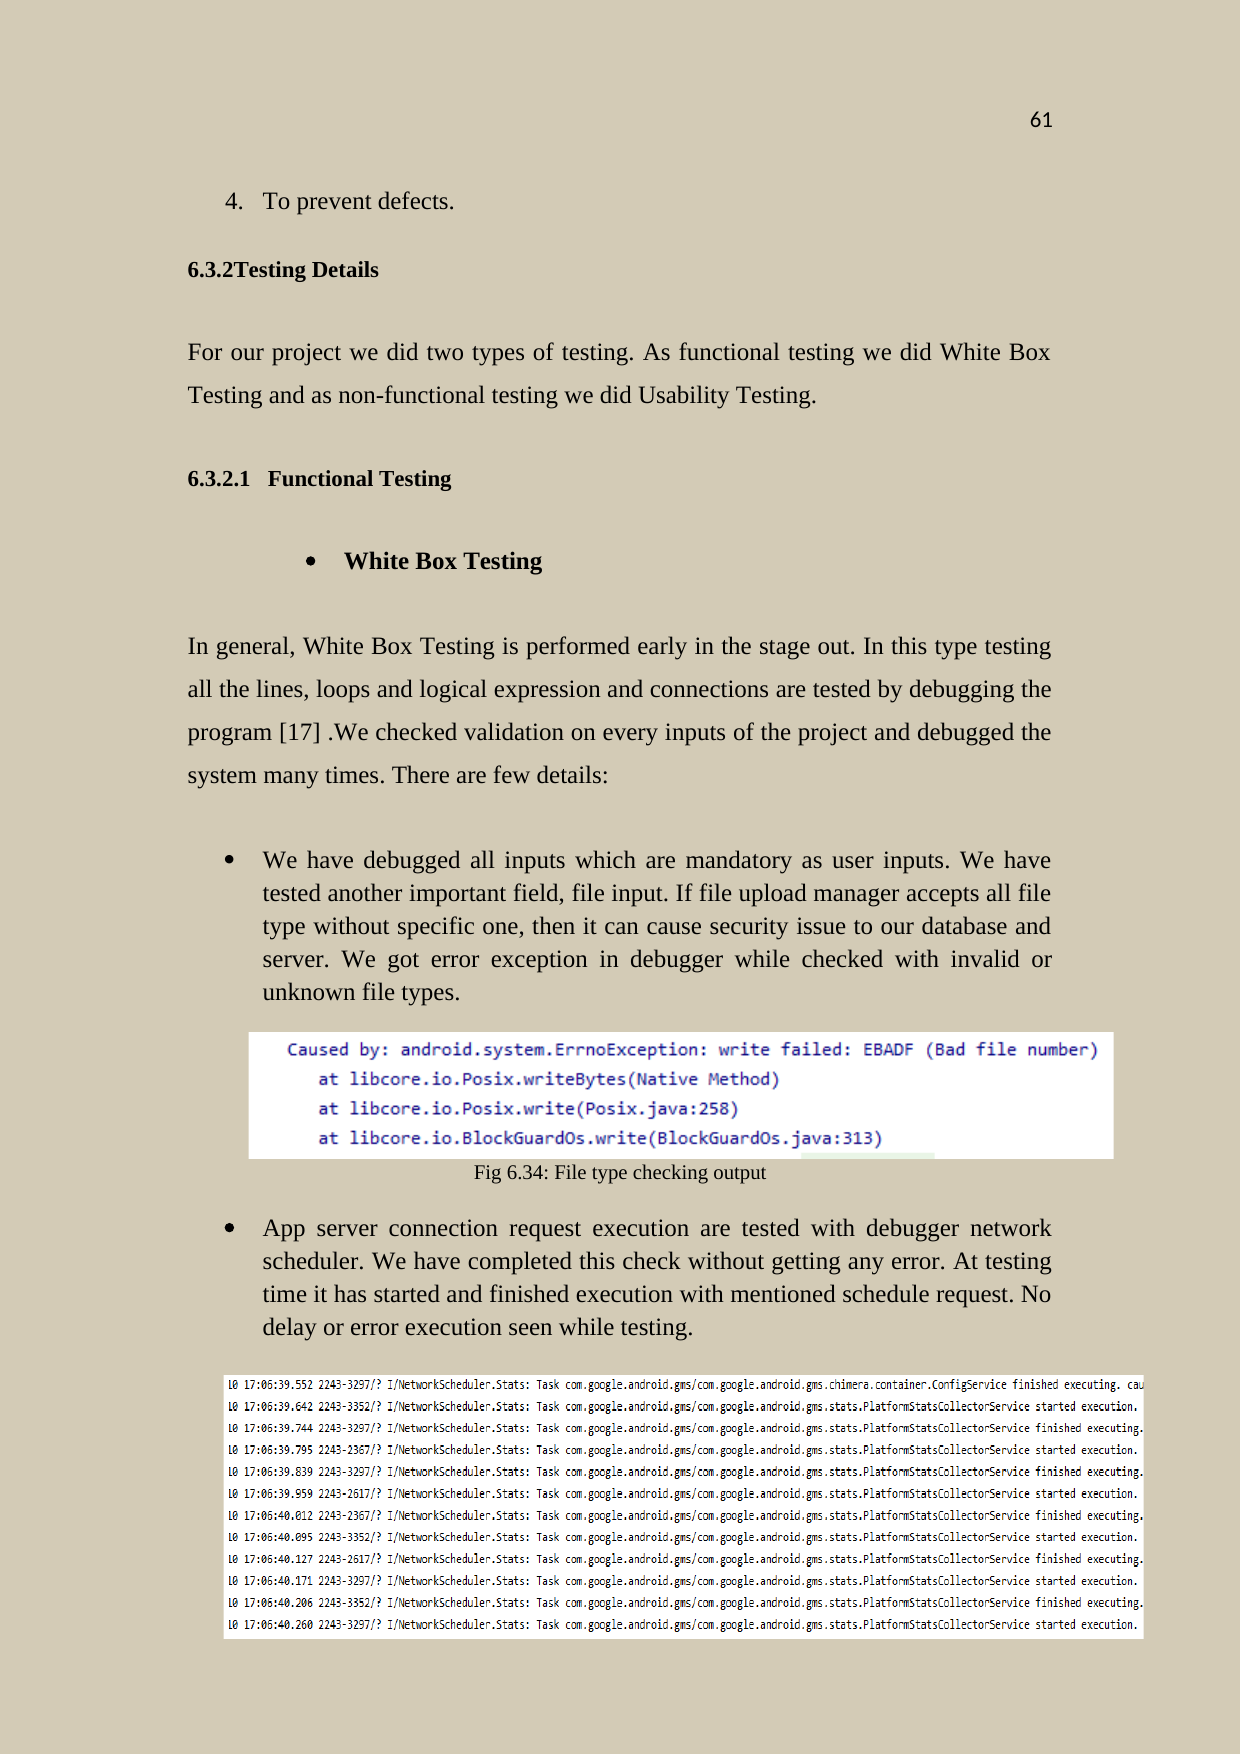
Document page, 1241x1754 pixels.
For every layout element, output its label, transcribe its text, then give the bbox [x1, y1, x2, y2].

picture [248, 1032, 1114, 1159]
list We have debugged all inputs which are mandatory as user inputs. We have tested another important field, file input. If file upload manager accepts all file type without specific one, then it can cause security issue to our database and server. We got error exception in debugger while checked with invalid or unknown file types. [225, 845, 1053, 1006]
text Fig 6.34: File type checking output [262, 1160, 978, 1184]
picture [223, 1375, 1144, 1639]
text 6.3.2.1 Functional Testing [187, 465, 1053, 492]
list To prevent defects. [225, 186, 1053, 214]
text In general, White Box Testing is performed early in the stage out. In this type testing all the lines, loops and logical expression and connections are tested by debugging the program [17] .We checked validation on every inputs of the project and debugged the system many times. There are few details: [187, 631, 1053, 789]
list White Box Testing [306, 546, 1053, 575]
text For our project we did two types of testing. As functional testing we did White Box Testing and as non-functional testing we did Usability Testing. [187, 337, 1053, 409]
list App server connection request execution are tested with debugger network scheduler. We have completed this check without getting any error. At testing time it has started and finished execution with mentioned schedule request. No delay or error execution seen while testing. [225, 1213, 1053, 1341]
text 6.3.2Testing Details [187, 256, 1053, 282]
